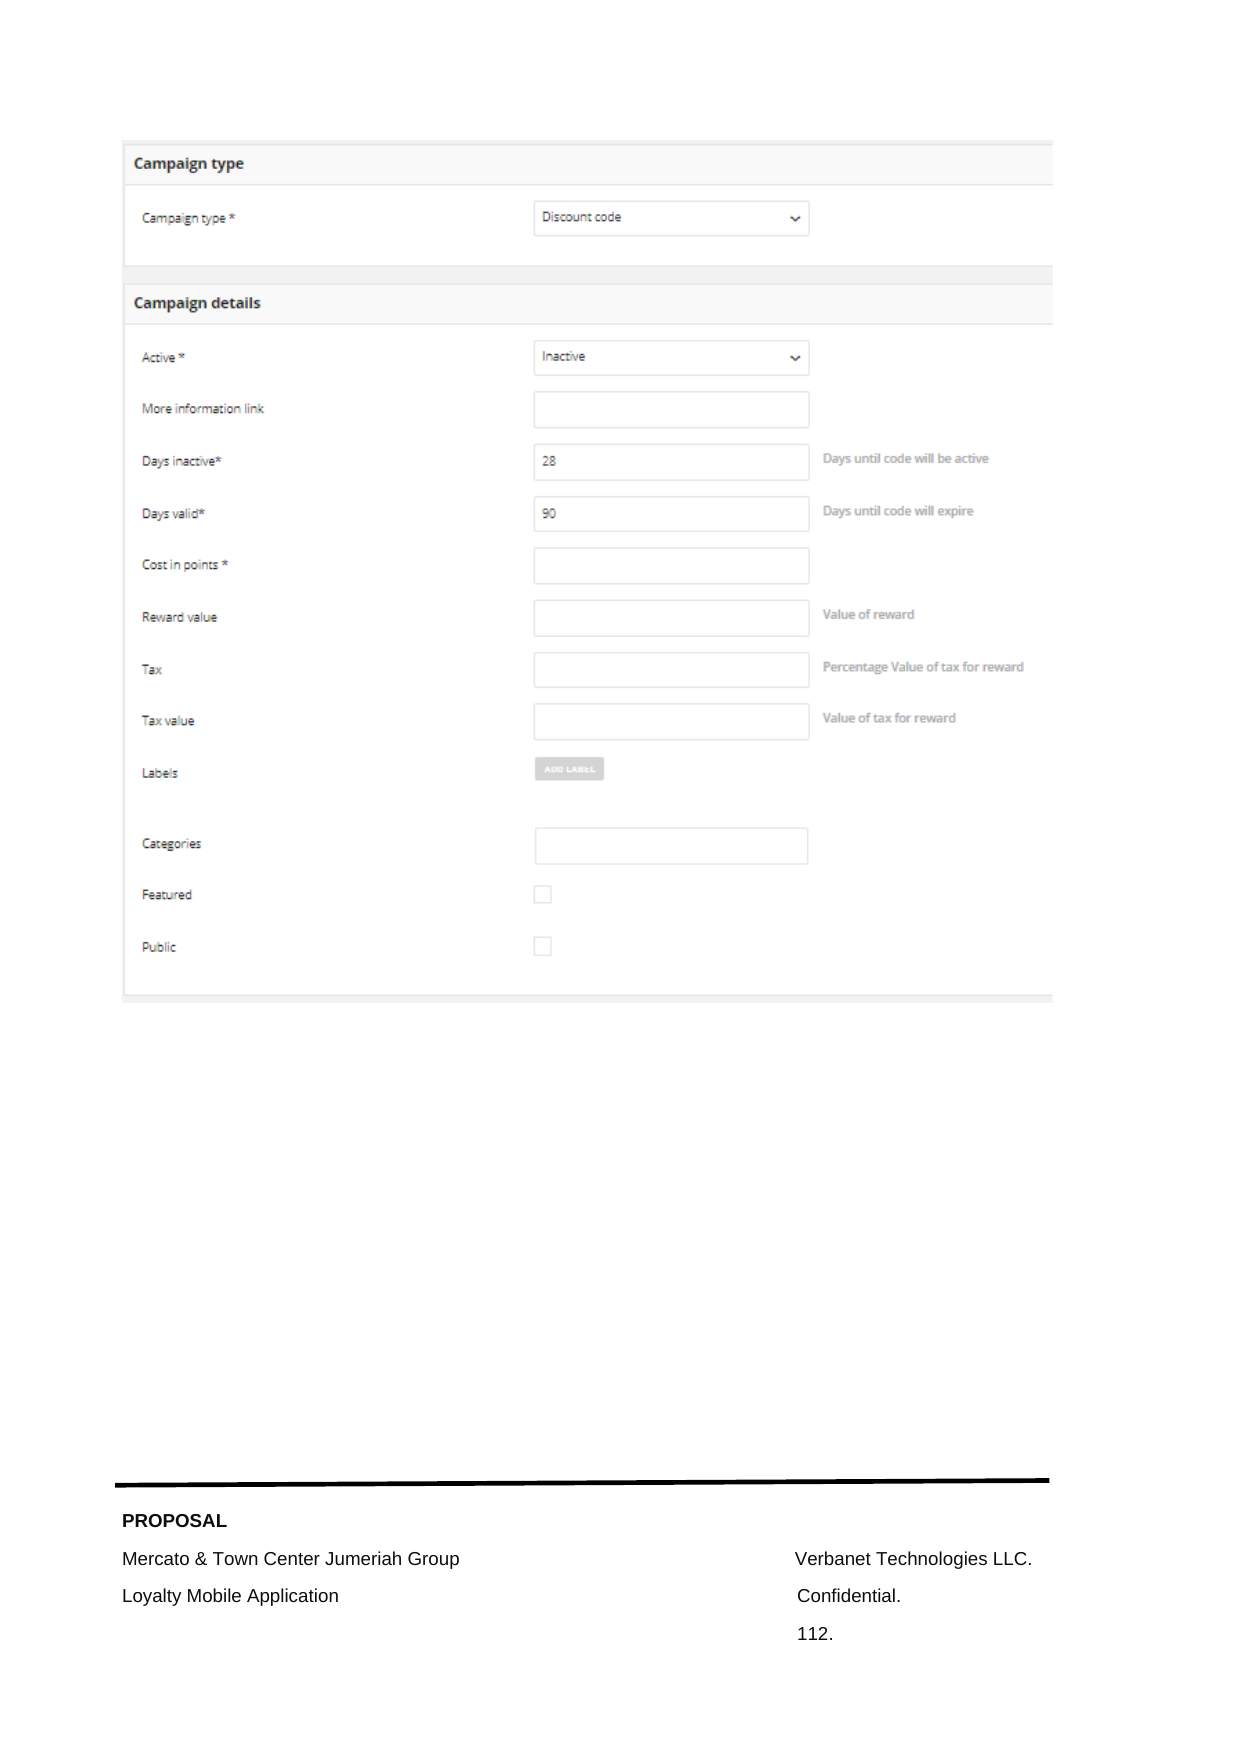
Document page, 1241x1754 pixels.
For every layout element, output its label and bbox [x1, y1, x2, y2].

picture [121, 140, 1053, 1003]
